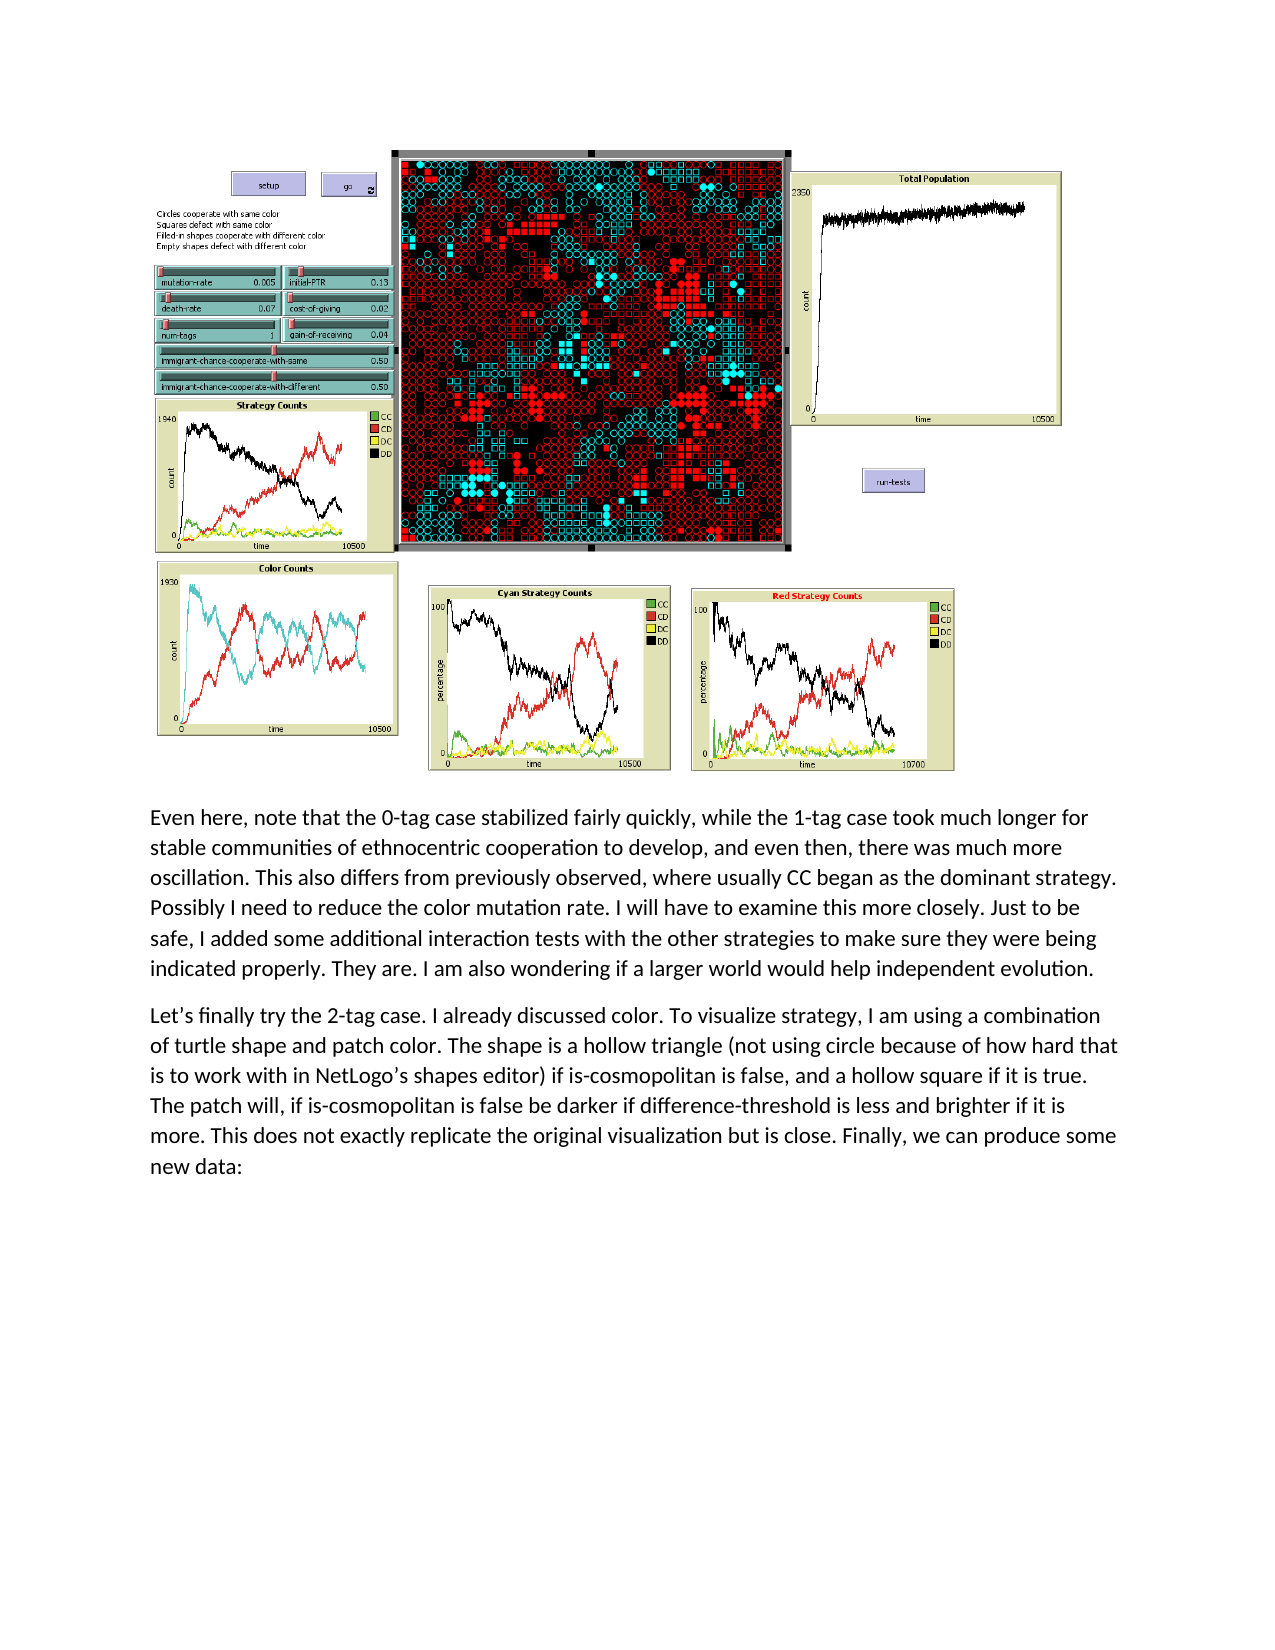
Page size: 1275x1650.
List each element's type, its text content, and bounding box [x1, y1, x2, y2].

text Let’s finally try the 2-tag case. I already discussed color. To visualize strategy, I am using a combination of turtle shape and patch color. The shape is a hollow triangle (not using circle because of how hard that is to work with in NetLogo’s shapes editor) if is-cosmopolitan is false, and a hollow square if it is true. The patch will, if is-cosmopolitan is false be darker if difference-threshold is less and brighter if it is more. This does not exactly replicate the original visualization but is close. Finally, we can produce some new data: [150, 1001, 1125, 1180]
picture [150, 150, 1079, 784]
text Even here, note that the 0-tag case stabilized fairly quickly, while the 1-tag case took much longer for stable communities of ethnocentric cooperation to develop, and even then, there was much more oscillation. This also differs from previously observed, where usually CC began as the dominant strategy. Possibly I need to reduce the color mutation rate. I will have to examine this more closely. Just to be safe, I added some additional interaction tests with the other strategies to make sure they were being indicated properly. They are. I am also wondering if a larger world would help independent evolution. [150, 803, 1125, 982]
